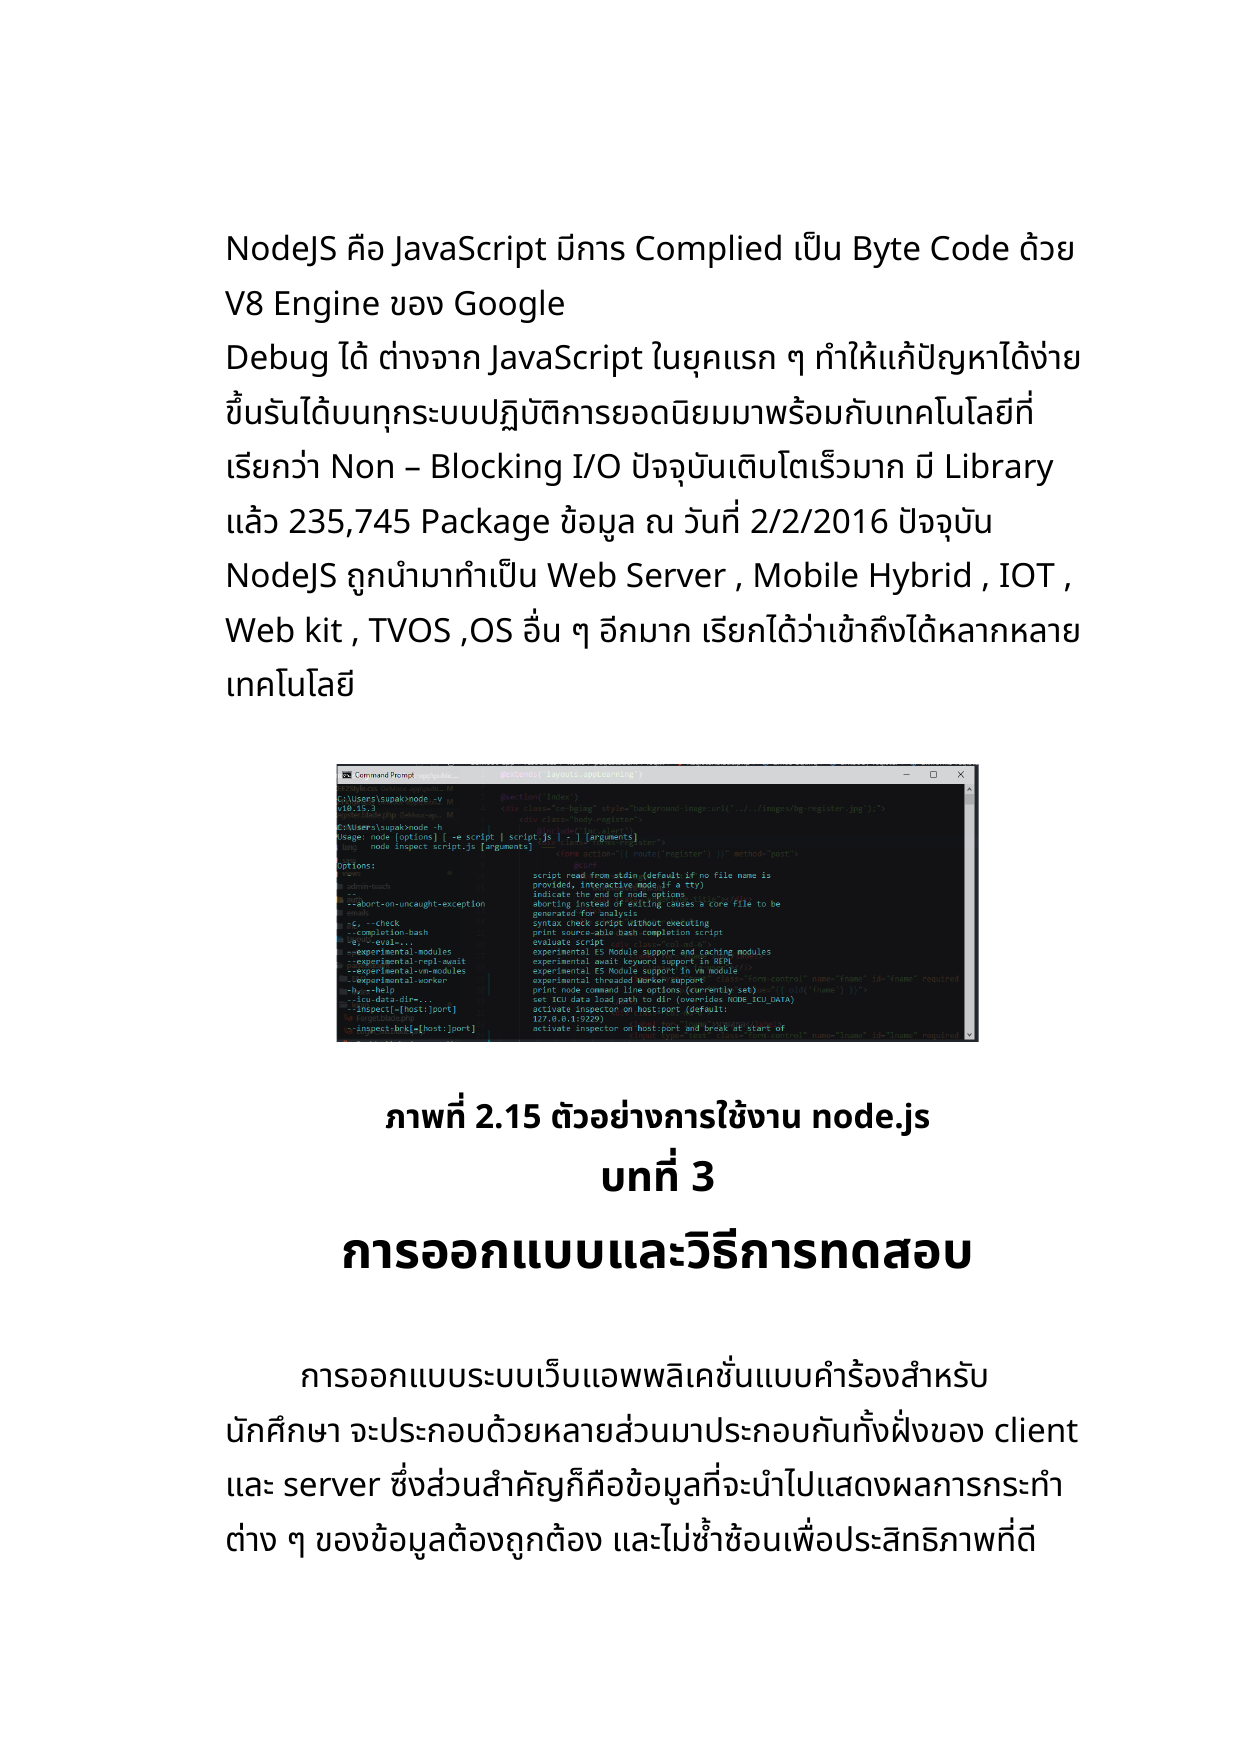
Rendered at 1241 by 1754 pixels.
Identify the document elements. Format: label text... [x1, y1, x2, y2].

text บทที่ 3 [225, 1147, 1090, 1210]
text การออกแบบและวิธีการทดสอบ [225, 1215, 1090, 1291]
text ภาพที่ 2.15 ตัวอย่างการใช้งาน node.js [225, 1092, 1090, 1143]
text Debug ได้ ต่างจาก JavaScript ในยุคแรก ๆ ทำให้แก้ปัญหาได้ง่ายขึ้นรันได้บนทุกระบบปฏิบัติการยอดนิยมมาพร้อมกับเทคโนโลยีที่เรียกว่า Non – Blocking I/O ปัจจุบันเติบโตเร็วมาก มี Library แล้ว 235,745 Package ข้อมูล ณ วันที่ 2/2/2016 ปัจจุบัน NodeJS ถูกนำมาทำเป็น Web Server , Mobile Hybrid , IOT , Web kit , TVOS ,OS อื่น ๆ อีกมาก เรียกได้ว่าเข้าถึงได้หลากหลายเทคโนโลยี [225, 334, 1090, 712]
text NodeJS คือ JavaScript มีการ Complied เป็น Byte Code ด้วย V8 Engine ของ Google [225, 225, 1090, 330]
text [225, 1352, 1090, 1566]
picture [336, 764, 979, 1042]
